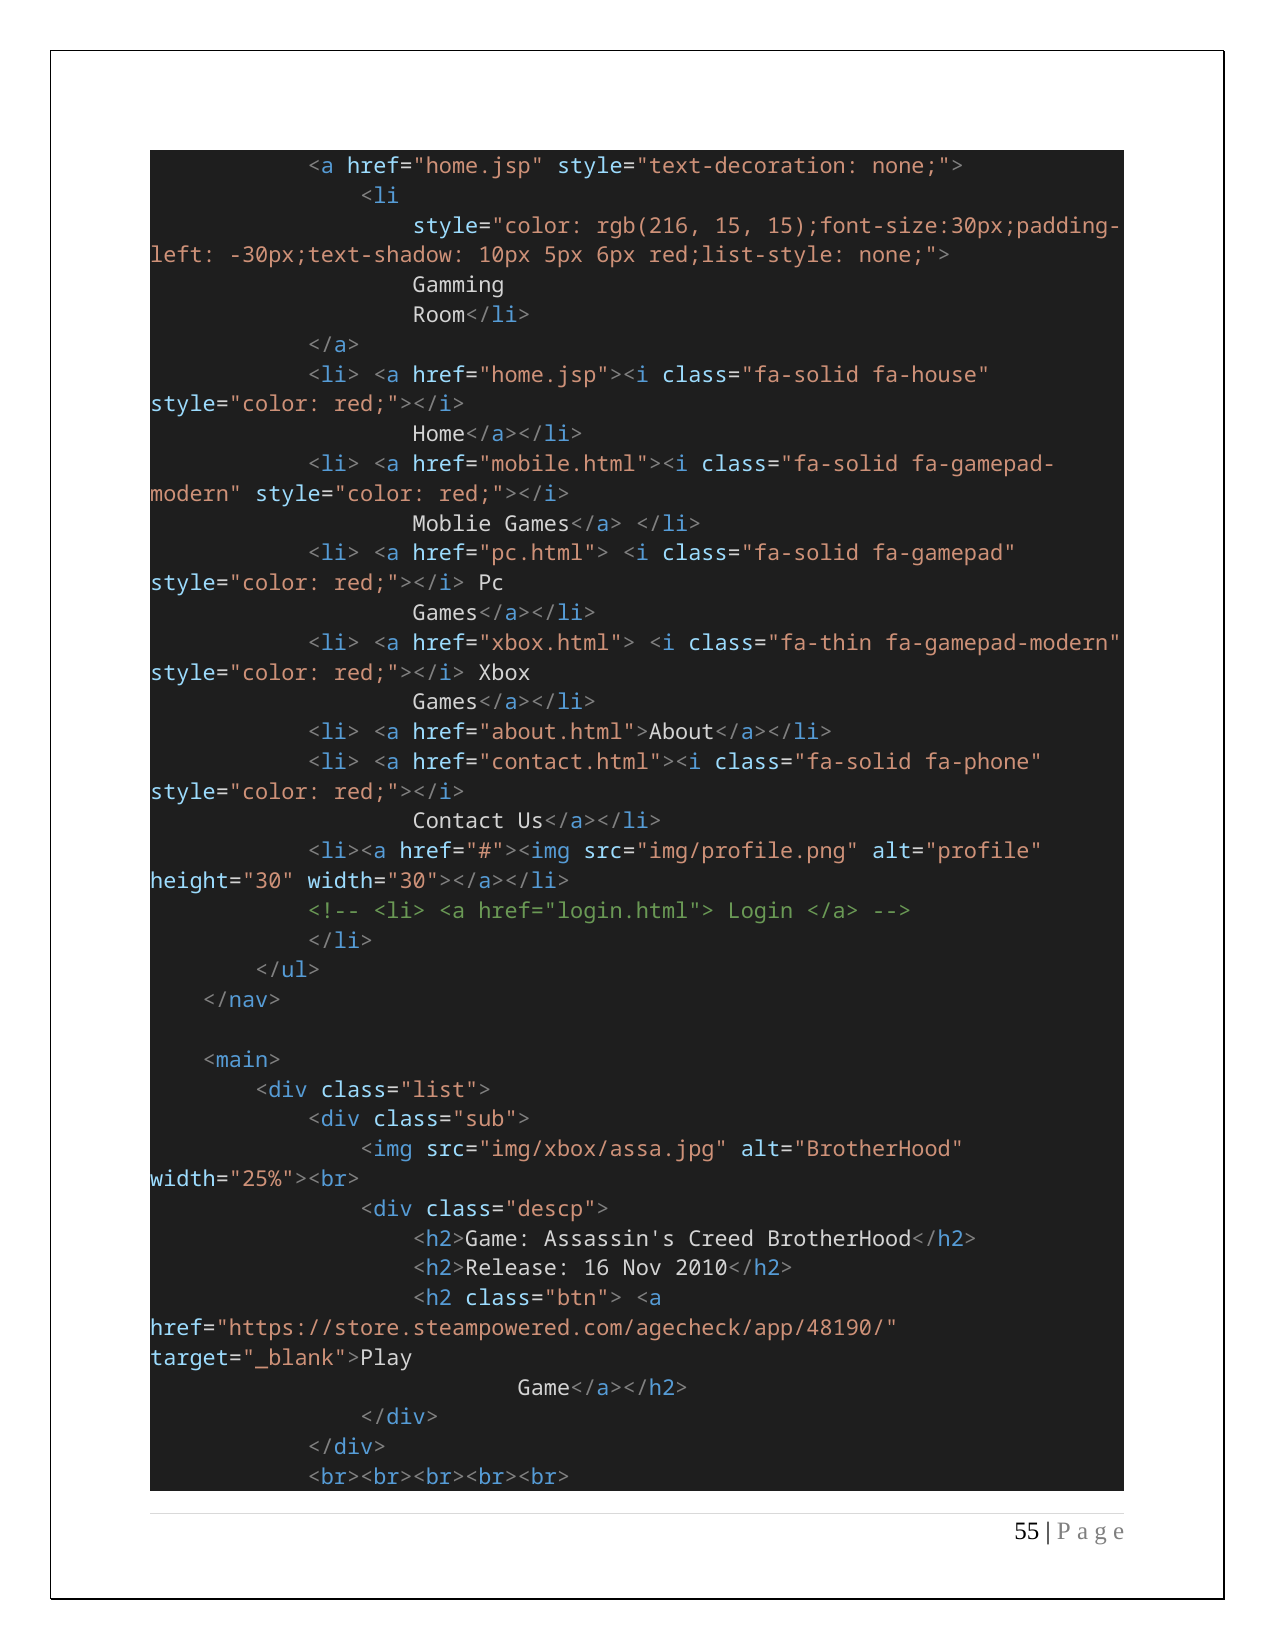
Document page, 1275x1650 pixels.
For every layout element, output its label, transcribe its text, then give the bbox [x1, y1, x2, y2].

text Moblie Games</a> </li> [150, 507, 1124, 537]
text <!-- <li> <a href="login.html"> Login </a> --> [150, 895, 1124, 924]
text <li> <a href="contact.html"><i class="fa-solid fa-phone" style="color: red;"></i> [150, 746, 1124, 805]
text <a href="home.jsp" style="text-decoration: none;"> [150, 150, 1124, 180]
text <main> [150, 1044, 1124, 1073]
text Gamming [150, 269, 1124, 299]
text <h2>Game: Assassin's Creed BrotherHood</h2> [150, 1222, 1124, 1252]
text </a> [150, 329, 1124, 358]
text <h2>Release: 16 Nov 2010</h2> [150, 1252, 1124, 1282]
text Contact Us</a></li> [150, 805, 1124, 835]
text Games</a></li> [150, 597, 1124, 627]
text style="color: rgb(216, 15, 15);font-size:30px;padding-left: -30px;text-shadow: 10px 5px 6px red;list-style: none;"> [150, 209, 1124, 269]
text Game</a></h2> [150, 1371, 1124, 1401]
text <li> <a href="about.html">About</a></li> [150, 716, 1124, 746]
text </div> [150, 1431, 1124, 1461]
text <li> <a href="xbox.html"> <i class="fa-thin fa-gamepad-modern" style="color: red;"></i> Xbox [150, 627, 1124, 686]
text <li> <a href="mobile.html"><i class="fa-solid fa-gamepad-modern" style="color: red;"></i> [150, 448, 1124, 507]
text </nav> [150, 984, 1124, 1014]
text <div class="list"> [150, 1073, 1124, 1103]
text <li [150, 180, 1124, 209]
text <h2 class="btn"> <a href="https://store.steampowered.com/agecheck/app/48190/" target="_blank">Play [150, 1282, 1124, 1371]
text </li> [150, 924, 1124, 954]
text <li><a href="#"><img src="img/profile.png" alt="profile" height="30" width="30"></a></li> [150, 835, 1124, 895]
text <li> <a href="home.jsp"><i class="fa-solid fa-house" style="color: red;"></i> [150, 358, 1124, 418]
text <img src="img/xbox/assa.jpg" alt="BrotherHood" width="25%"><br> [150, 1133, 1124, 1193]
text </div> [150, 1401, 1124, 1431]
text <div class="descp"> [150, 1193, 1124, 1222]
text <div class="sub"> [150, 1103, 1124, 1133]
text Home</a></li> [150, 418, 1124, 448]
text </ul> [150, 954, 1124, 984]
text <br><br><br><br><br> [150, 1461, 1124, 1491]
text Games</a></li> [150, 686, 1124, 716]
text Room</li> [150, 299, 1124, 329]
text <li> <a href="pc.html"> <i class="fa-solid fa-gamepad" style="color: red;"></i> Pc [150, 537, 1124, 597]
